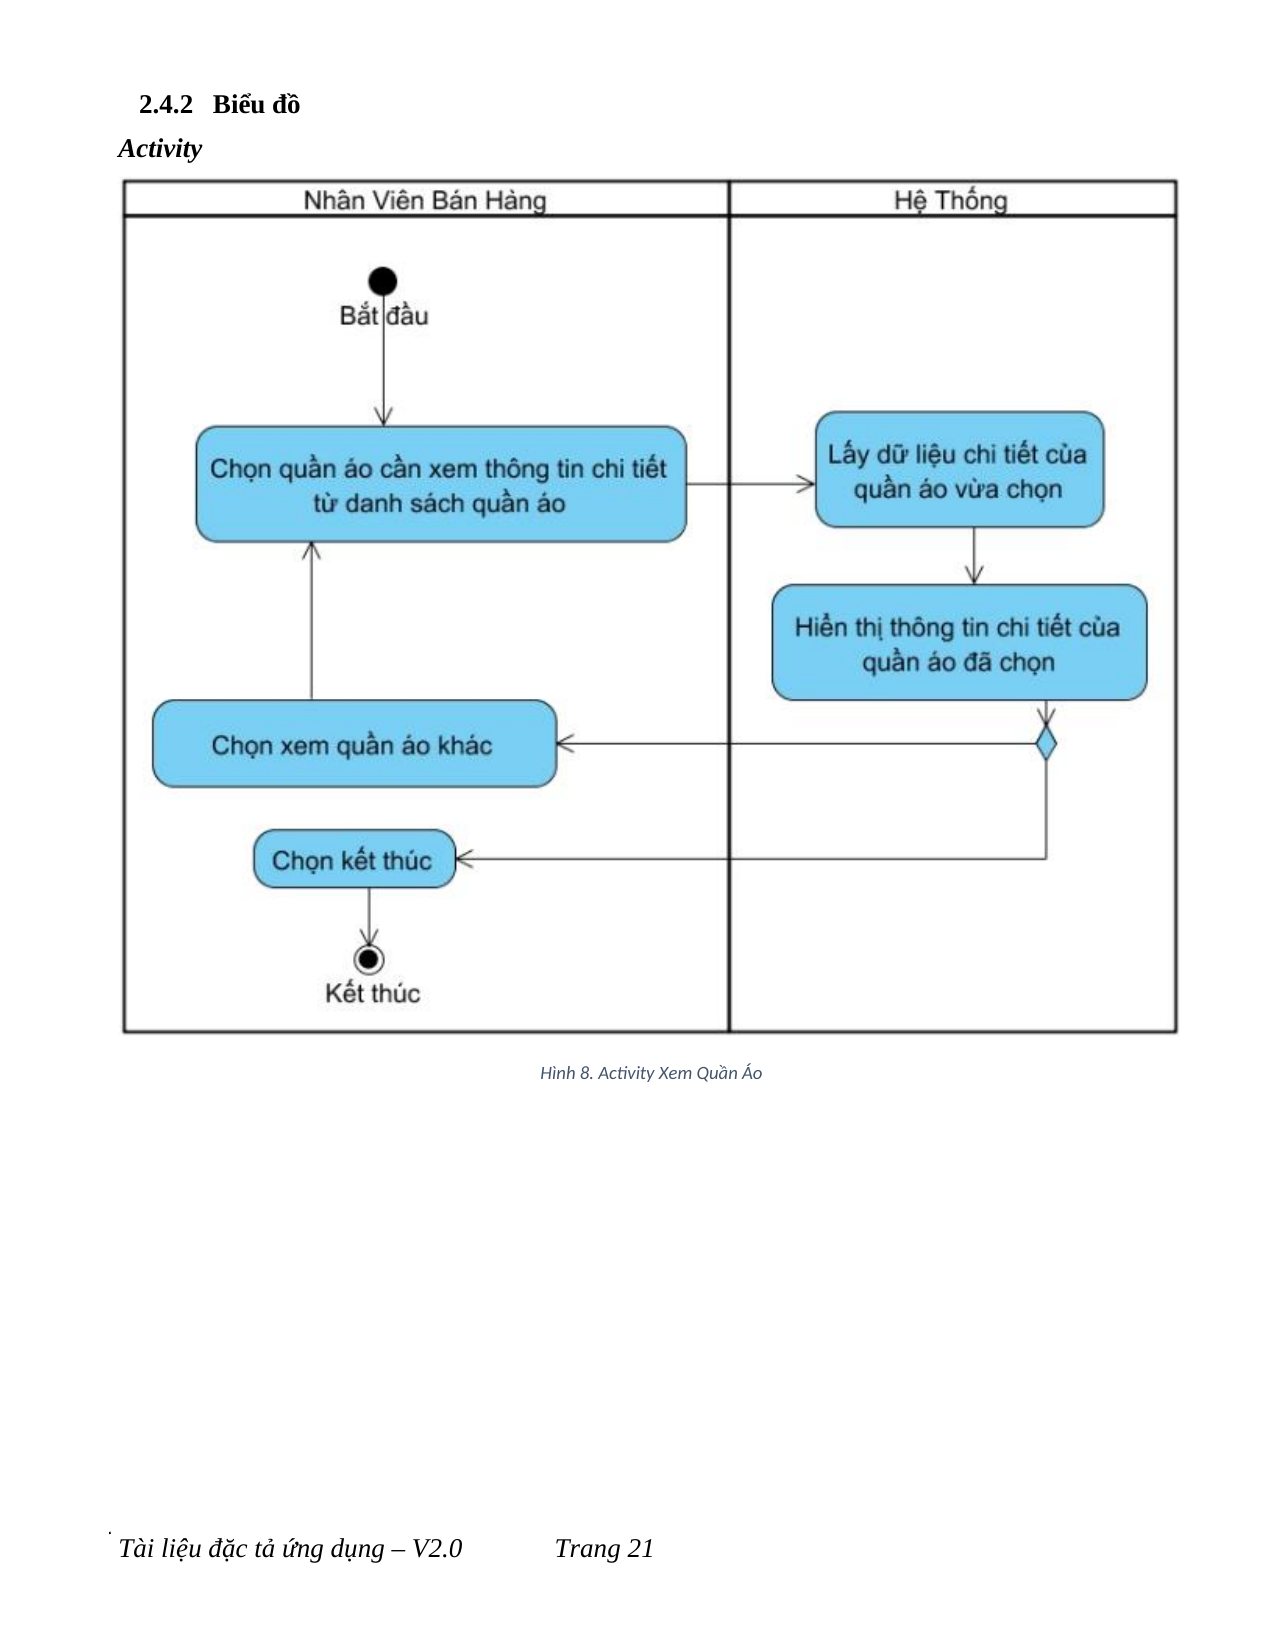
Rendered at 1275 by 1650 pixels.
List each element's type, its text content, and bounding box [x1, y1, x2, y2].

picture [118, 176, 1187, 1043]
text Biểu đồ [193, 89, 1186, 120]
text Activity [118, 132, 1186, 163]
